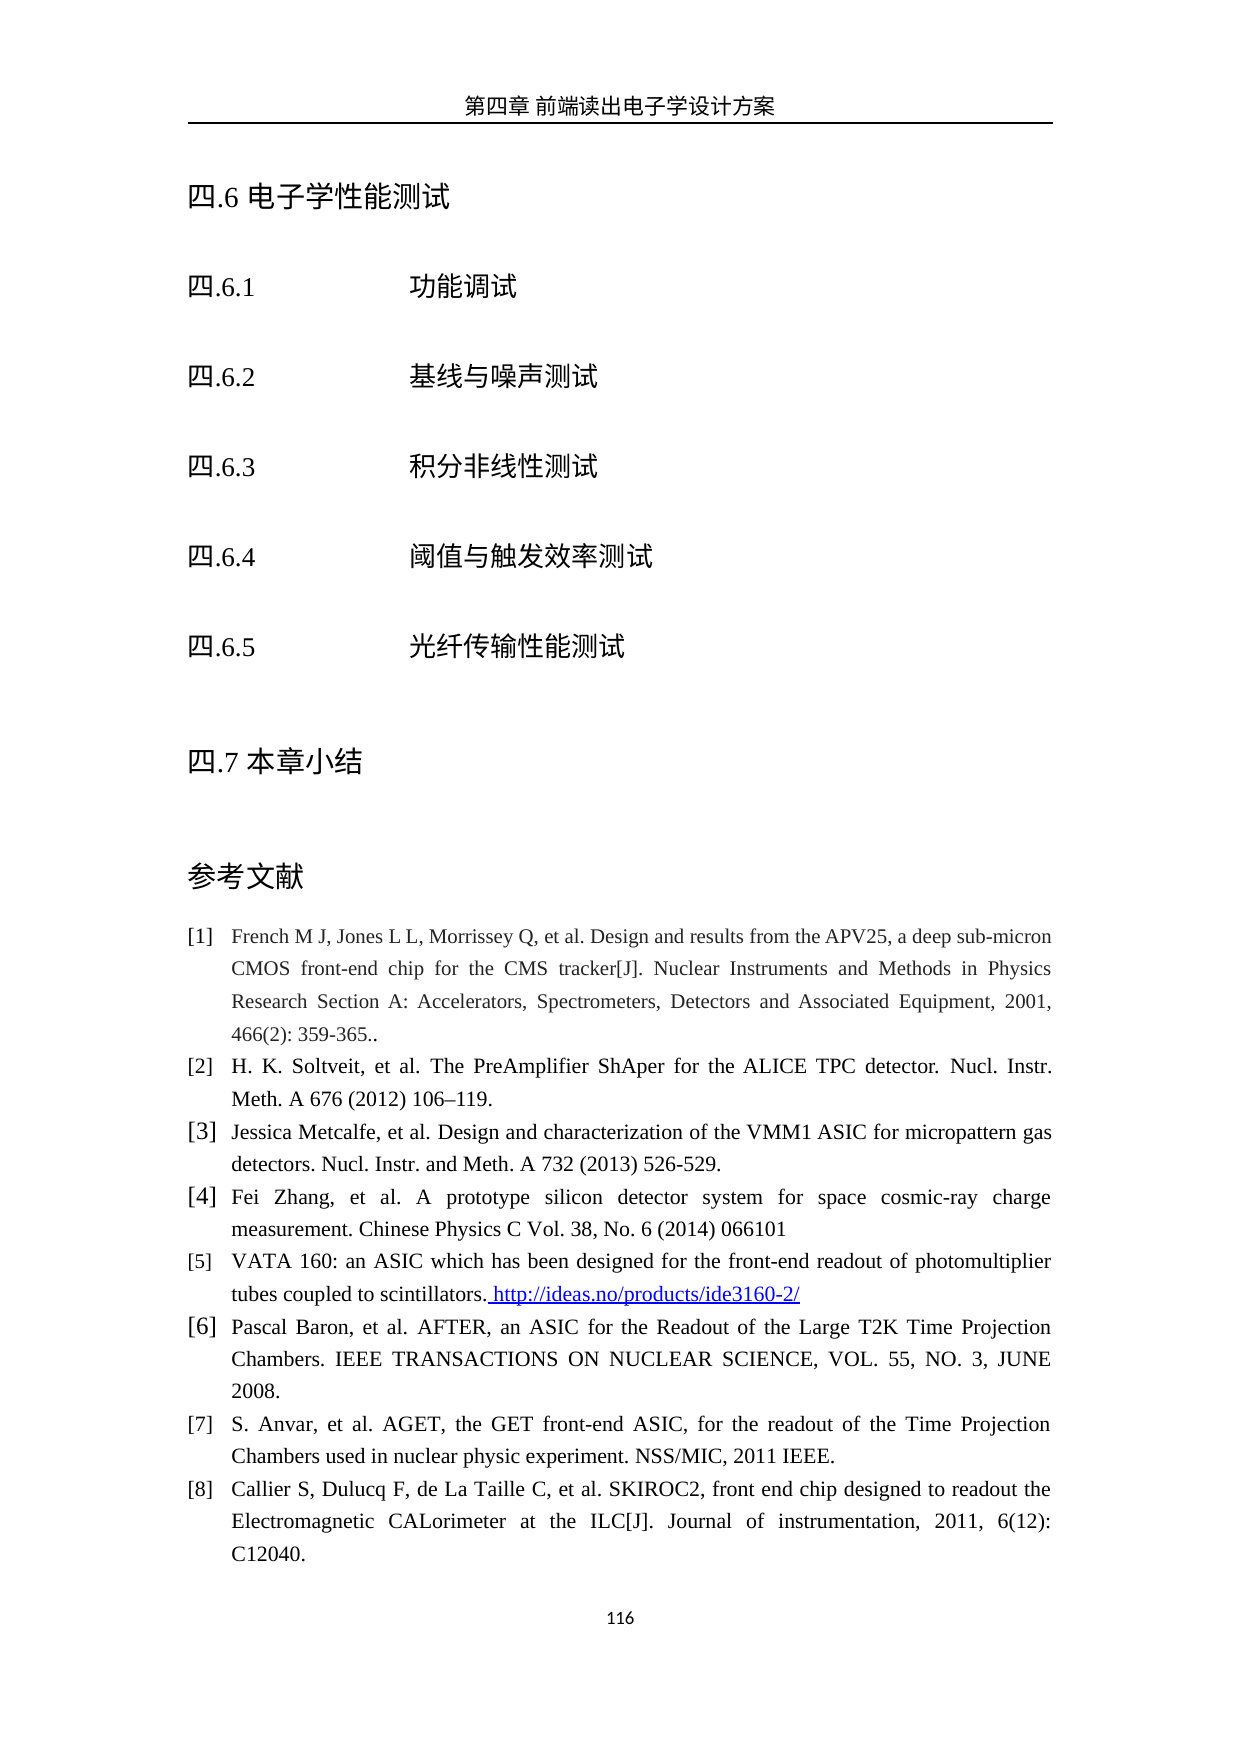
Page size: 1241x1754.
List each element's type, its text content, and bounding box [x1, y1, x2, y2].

subtitle 电子学性能测试 [187, 162, 1053, 227]
list French M J, Jones L L, Morrissey Q, et al. Design and results from the APV25, a deep sub-micron CMOS front-end chip for the CMS tracker[J]. Nuclear Instruments and Methods in Physics Research Section A: Accelerators, Spectrometers, Detectors and Associated Equipment, 2001, 466(2): 359-365.. [187, 919, 1053, 1049]
list Callier S, Dulucq F, de La Taille C, et al. SKIROC2, front end chip designed to readout the Electromagnetic CALorimeter at the ILC[J]. Journal of instrumentation, 2011, 6(12): C12040. [187, 1472, 1053, 1569]
subtitle 基线与噪声测试 [187, 342, 1053, 407]
list H. K. Soltveit, et al. The PreAmplifier ShAper for the ALICE TPC detector. Nucl. Instr. Meth. A 676 (2012) 106–119. [187, 1049, 1053, 1114]
list VATA 160: an ASIC which has been designed for the front-end readout of photomultiplier tubes coupled to scintillators. http://ideas.no/products/ide3160-2/ [187, 1244, 1053, 1309]
subtitle 光纤传输性能测试 [187, 612, 1053, 677]
subtitle 积分非线性测试 [187, 432, 1053, 497]
subtitle 参考文献 [187, 842, 1053, 907]
list Fei Zhang, et al. A prototype silicon detector system for space cosmic-ray charge measurement. Chinese Physics C Vol. 38, No. 6 (2014) 066101 [187, 1179, 1053, 1244]
subtitle 本章小结 [187, 727, 1053, 792]
list Pascal Baron, et al. AFTER, an ASIC for the Readout of the Large T2K Time Projection Chambers. IEEE TRANSACTIONS ON NUCLEAR SCIENCE, VOL. 55, NO. 3, JUNE 2008. [187, 1309, 1053, 1407]
list Jessica Metcalfe, et al. Design and characterization of the VMM1 ASIC for micropattern gas detectors. Nucl. Instr. and Meth. A 732 (2013) 526-529. [187, 1114, 1053, 1179]
subtitle 阈值与触发效率测试 [187, 522, 1053, 587]
list S. Anvar, et al. AGET, the GET front-end ASIC, for the readout of the Time Projection Chambers used in nuclear physic experiment. NSS/MIC, 2011 IEEE. [187, 1407, 1053, 1472]
subtitle 功能调试 [187, 252, 1053, 317]
